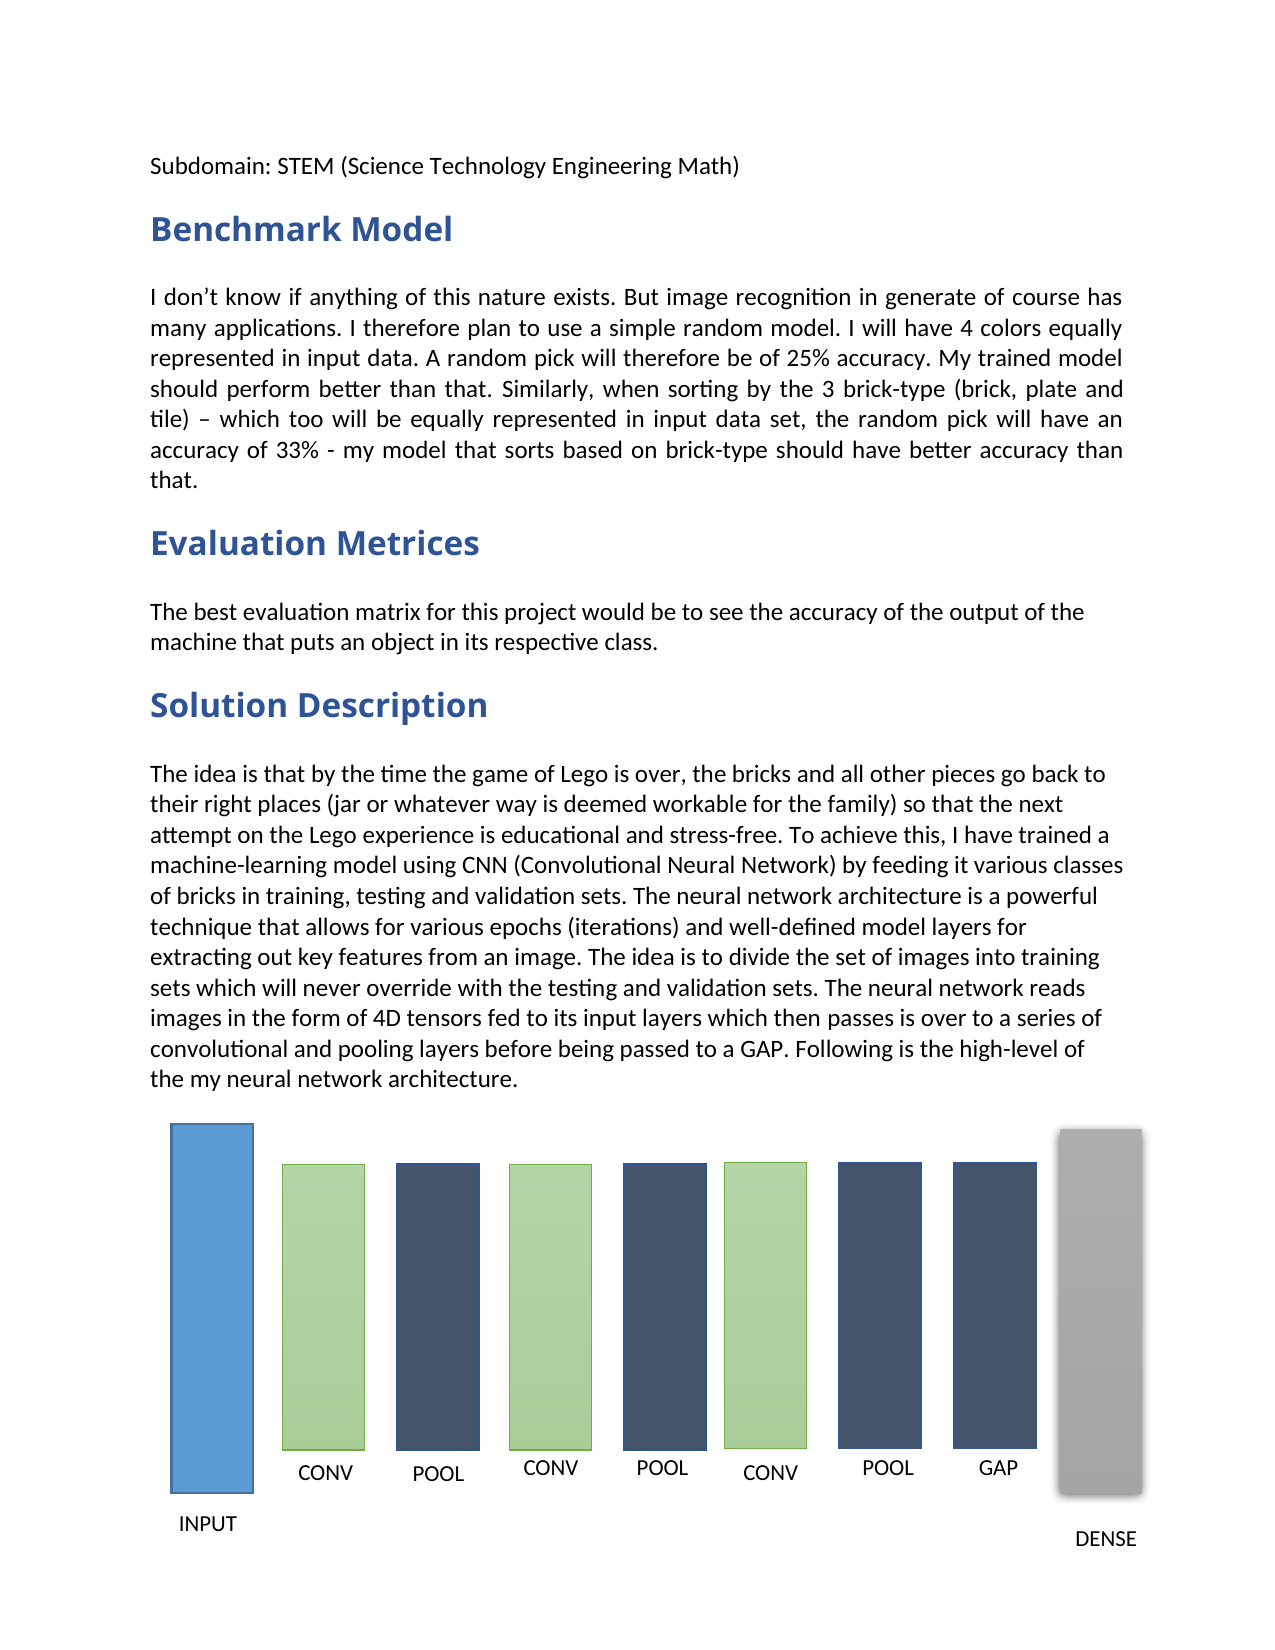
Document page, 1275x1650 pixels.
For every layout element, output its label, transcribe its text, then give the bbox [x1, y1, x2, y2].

text Subdomain: STEM (Science Technology Engineering Math) [150, 150, 1125, 181]
subtitle Solution Description [150, 682, 1125, 727]
text The idea is that by the time the game of Lego is over, the bricks and all other pieces go back to their right places (jar or whatever way is deemed workable for the family) so that the next attempt on the Lego experience is educational and stress-free. To achieve this, I have trained a machine-learning model using CNN (Convolutional Neural Network) by feeding it various classes of bricks in training, testing and validation sets. The neural network architecture is a powerful technique that allows for various epochs (iterations) and well-defined model layers for extracting out key features from an image. The idea is to divide the set of images into training sets which will never override with the testing and validation sets. The neural network reads images in the form of 4D tensors fed to its input layers which then passes is over to a series of convolutional and pooling layers before being passed to a GAP. Following is the high-level of the my neural network architecture. [150, 758, 1125, 1094]
subtitle Benchmark Model [150, 206, 1125, 251]
text The best evaluation matrix for this project would be to see the accuracy of the output of the machine that puts an object in its respective class. [150, 596, 1125, 657]
subtitle Evaluation Metrices [150, 520, 1125, 566]
text I don’t know if anything of this nature exists. But image recognition in generate of course has many applications. I therefore plan to use a simple random model. I will have 4 colors equally represented in input data. A random pick will therefore be of 25% accuracy. My trained model should perform better than that. Similarly, when sorting by the 3 brick-type (brick, plate and tile) – which too will be equally represented in input data set, the random pick will have an accuracy of 33% - my model that sorts based on brick-type should have better accuracy than that. [150, 281, 1125, 495]
